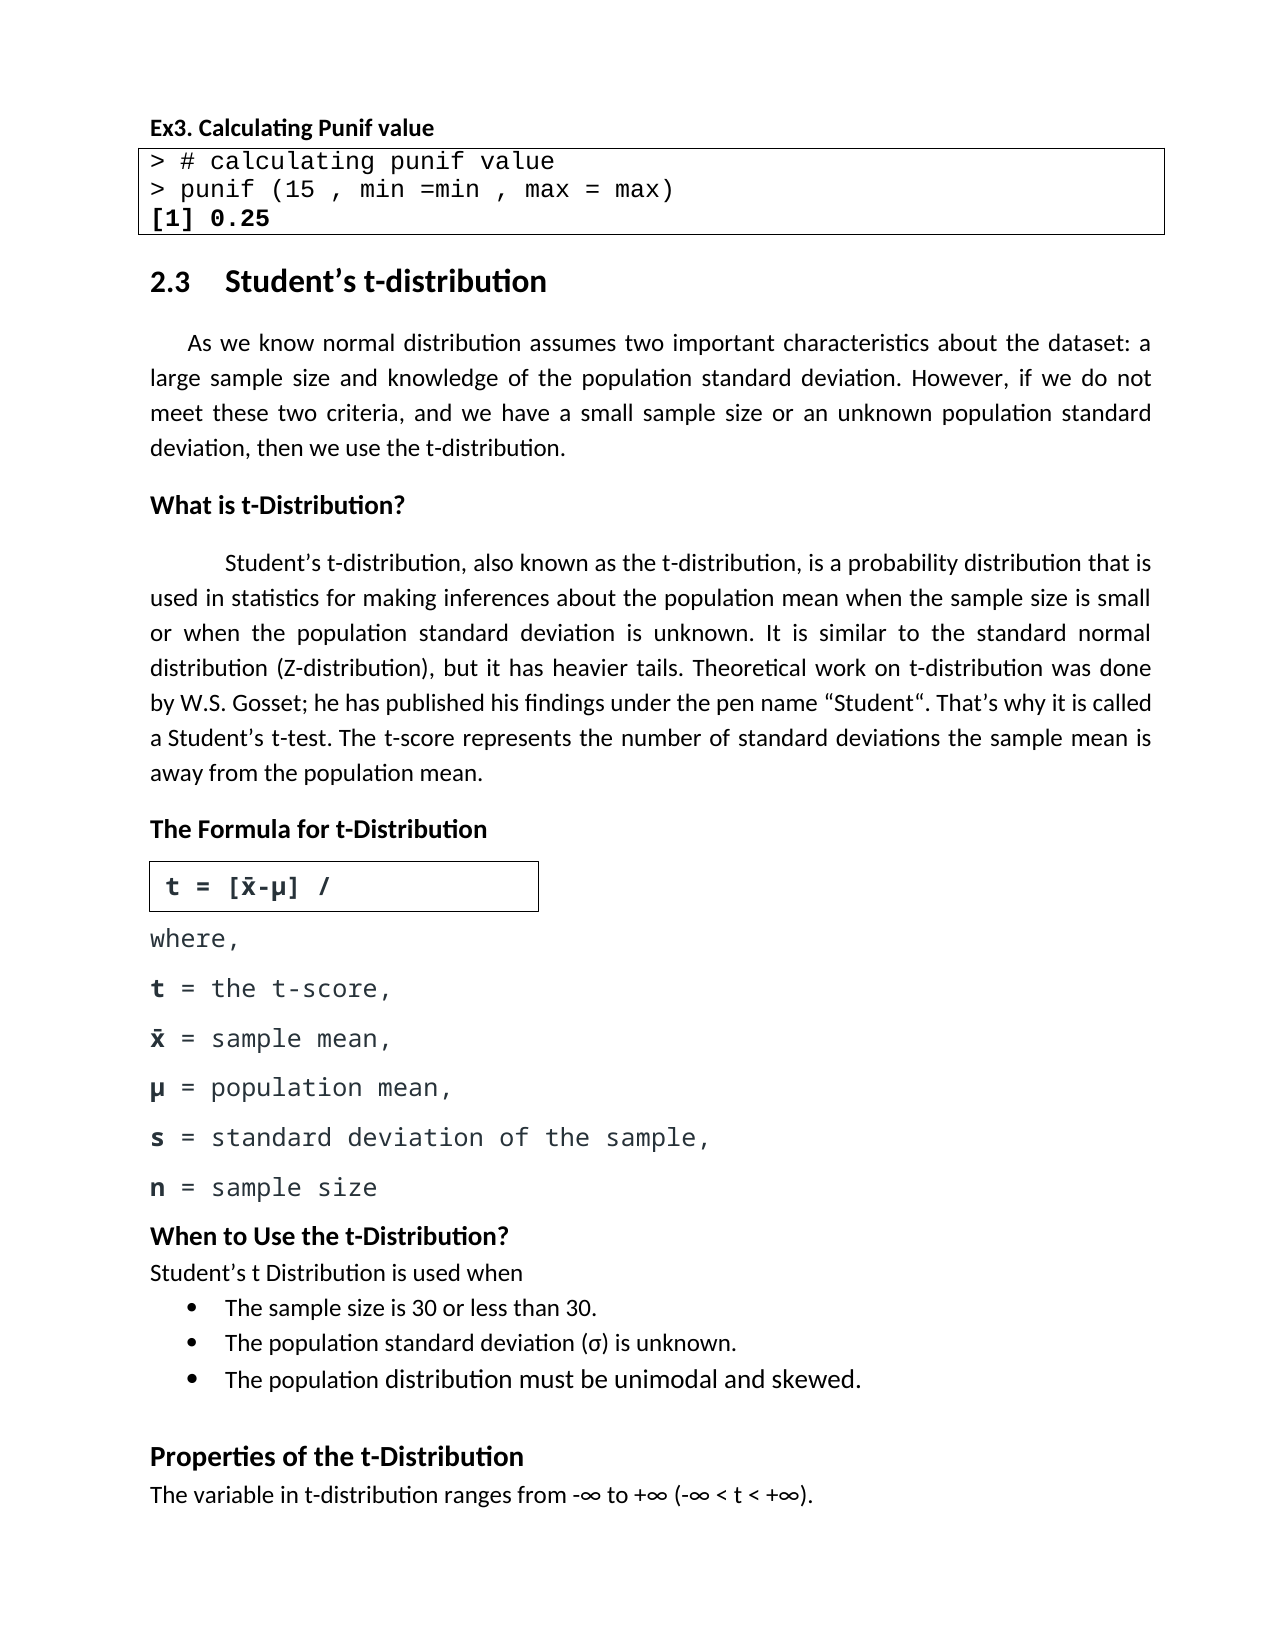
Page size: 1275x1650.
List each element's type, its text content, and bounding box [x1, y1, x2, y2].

text n = sample size [150, 1169, 1153, 1203]
text The Formula for t-Distribution [150, 813, 1153, 846]
text Ex3. Calculating Punif value [150, 112, 1153, 143]
text Student’s t Distribution is used when [150, 1257, 1153, 1288]
table_header > # calculating punif value > punif (15 , min =min , max = max) [1] 0.25 [139, 149, 1164, 233]
text t = the t-score, [150, 971, 1153, 1005]
text What is t-Distribution? [150, 488, 1153, 521]
text x̄ = sample mean, [150, 1020, 1153, 1054]
text When to Use the t-Distribution? [150, 1219, 1153, 1252]
list The population standard deviation (σ) is unknown. [187, 1327, 1153, 1358]
text Student’s t-distribution, also known as the t-distribution, is a probability distribution that is used in statistics for making inferences about the population mean when the sample size is small or when the population standard deviation is unknown. It is similar to the standard normal distribution (Z-distribution), but it has heavier tails. Theoretical work on t-distribution was done by W.S. Gosset; he has published his findings under the pen name “Student“. That’s why it is called a Student’s t-test. The t-score represents the number of standard deviations the sample mean is away from the population mean. [150, 547, 1153, 787]
text As we know normal distribution assumes two important characteristics about the dataset: a large sample size and knowledge of the population standard deviation. However, if we do not meet these two criteria, and we have a small sample size or an unknown population standard deviation, then we use the t-distribution. [150, 327, 1153, 463]
text Properties of the t-Distribution [150, 1438, 1153, 1473]
list Student’s t-distribution [150, 259, 1153, 300]
text where, [150, 921, 1153, 955]
text s = standard deviation of the sample, [150, 1120, 1153, 1154]
list The population distribution must be unimodal and skewed. [187, 1362, 1153, 1395]
text The variable in t-distribution ranges from -∞ to +∞ (-∞ < t < +∞). [150, 1479, 1153, 1509]
text μ = population mean, [150, 1070, 1153, 1104]
list The sample size is 30 or less than 30. [187, 1292, 1153, 1323]
